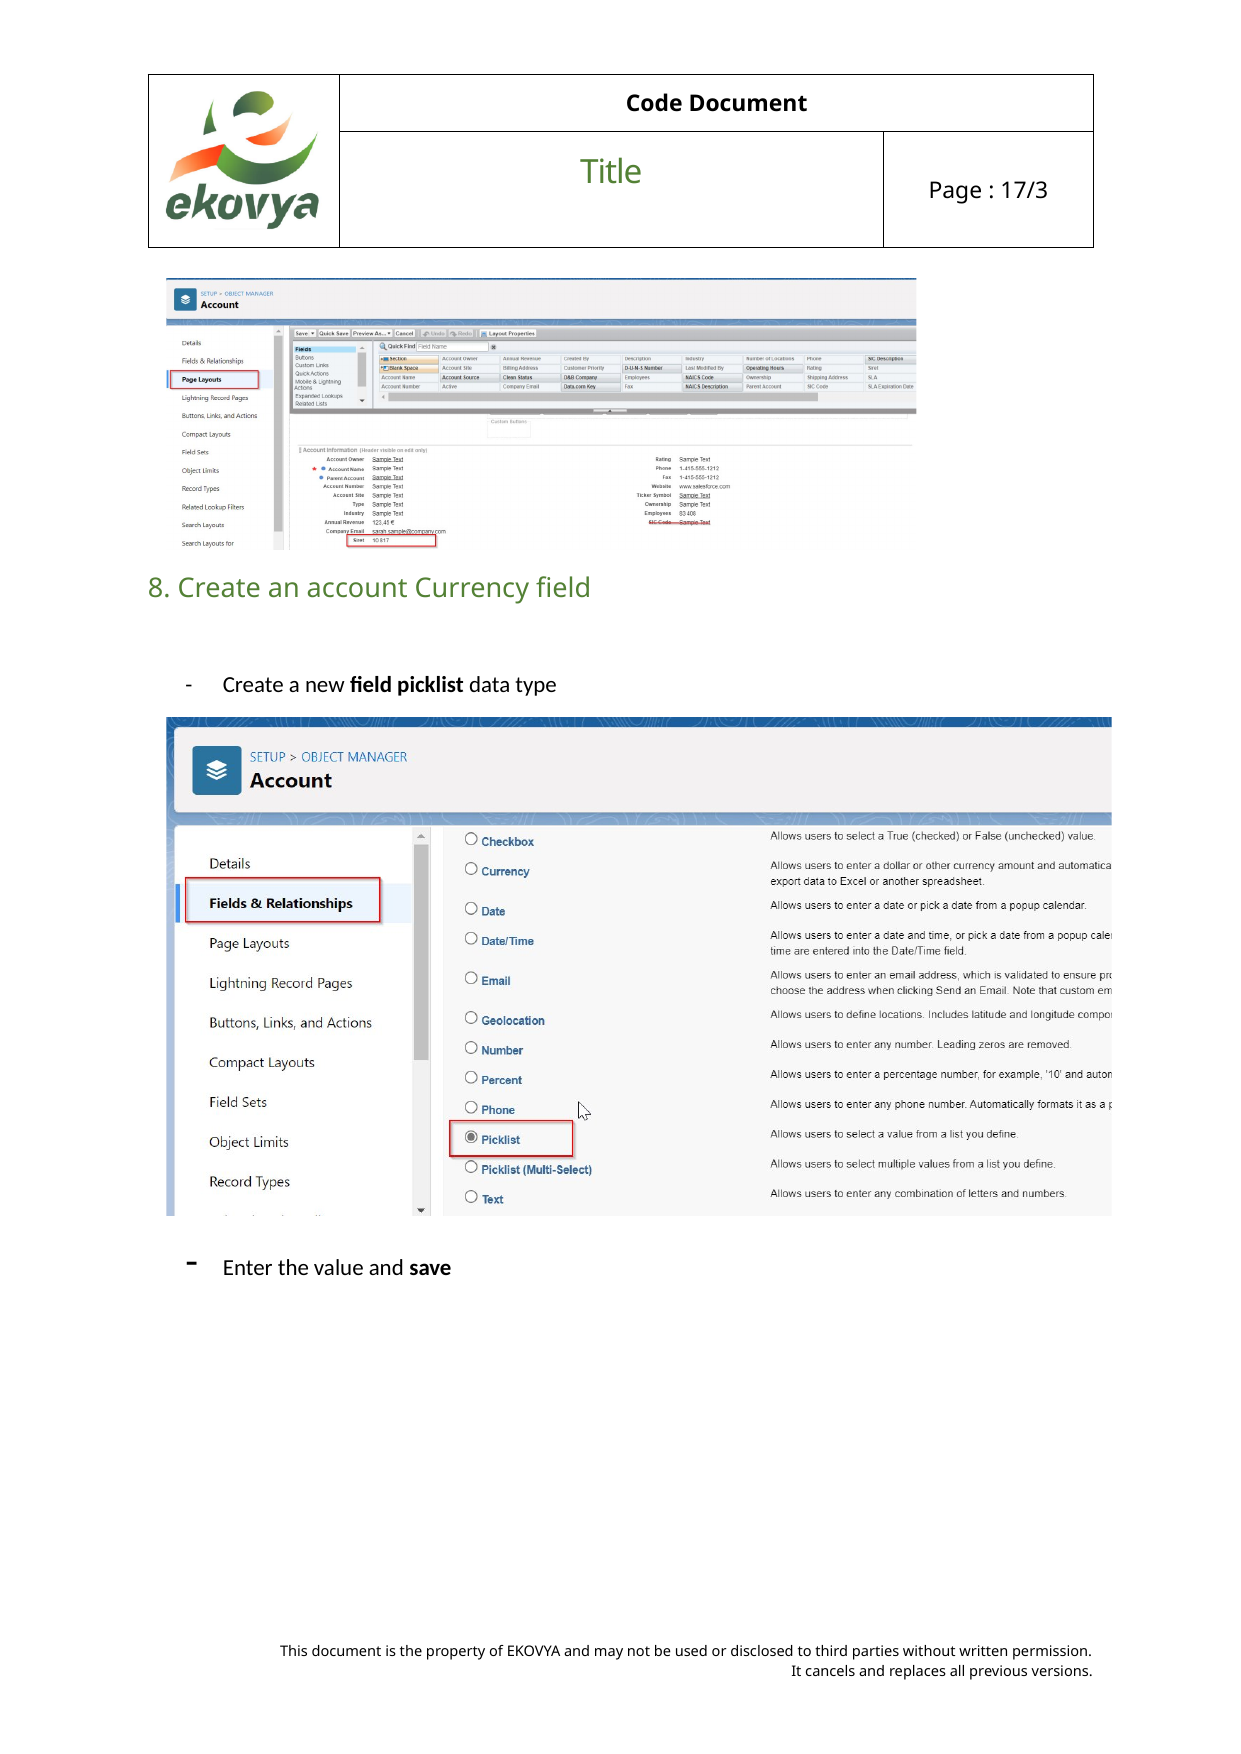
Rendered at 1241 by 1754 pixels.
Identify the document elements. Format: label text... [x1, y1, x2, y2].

list Create a new field picklist data type [185, 671, 1093, 699]
list Enter the value and save [185, 1235, 1093, 1286]
subtitle 8. Create an account Currency field [148, 568, 1093, 605]
picture [159, 75, 329, 232]
